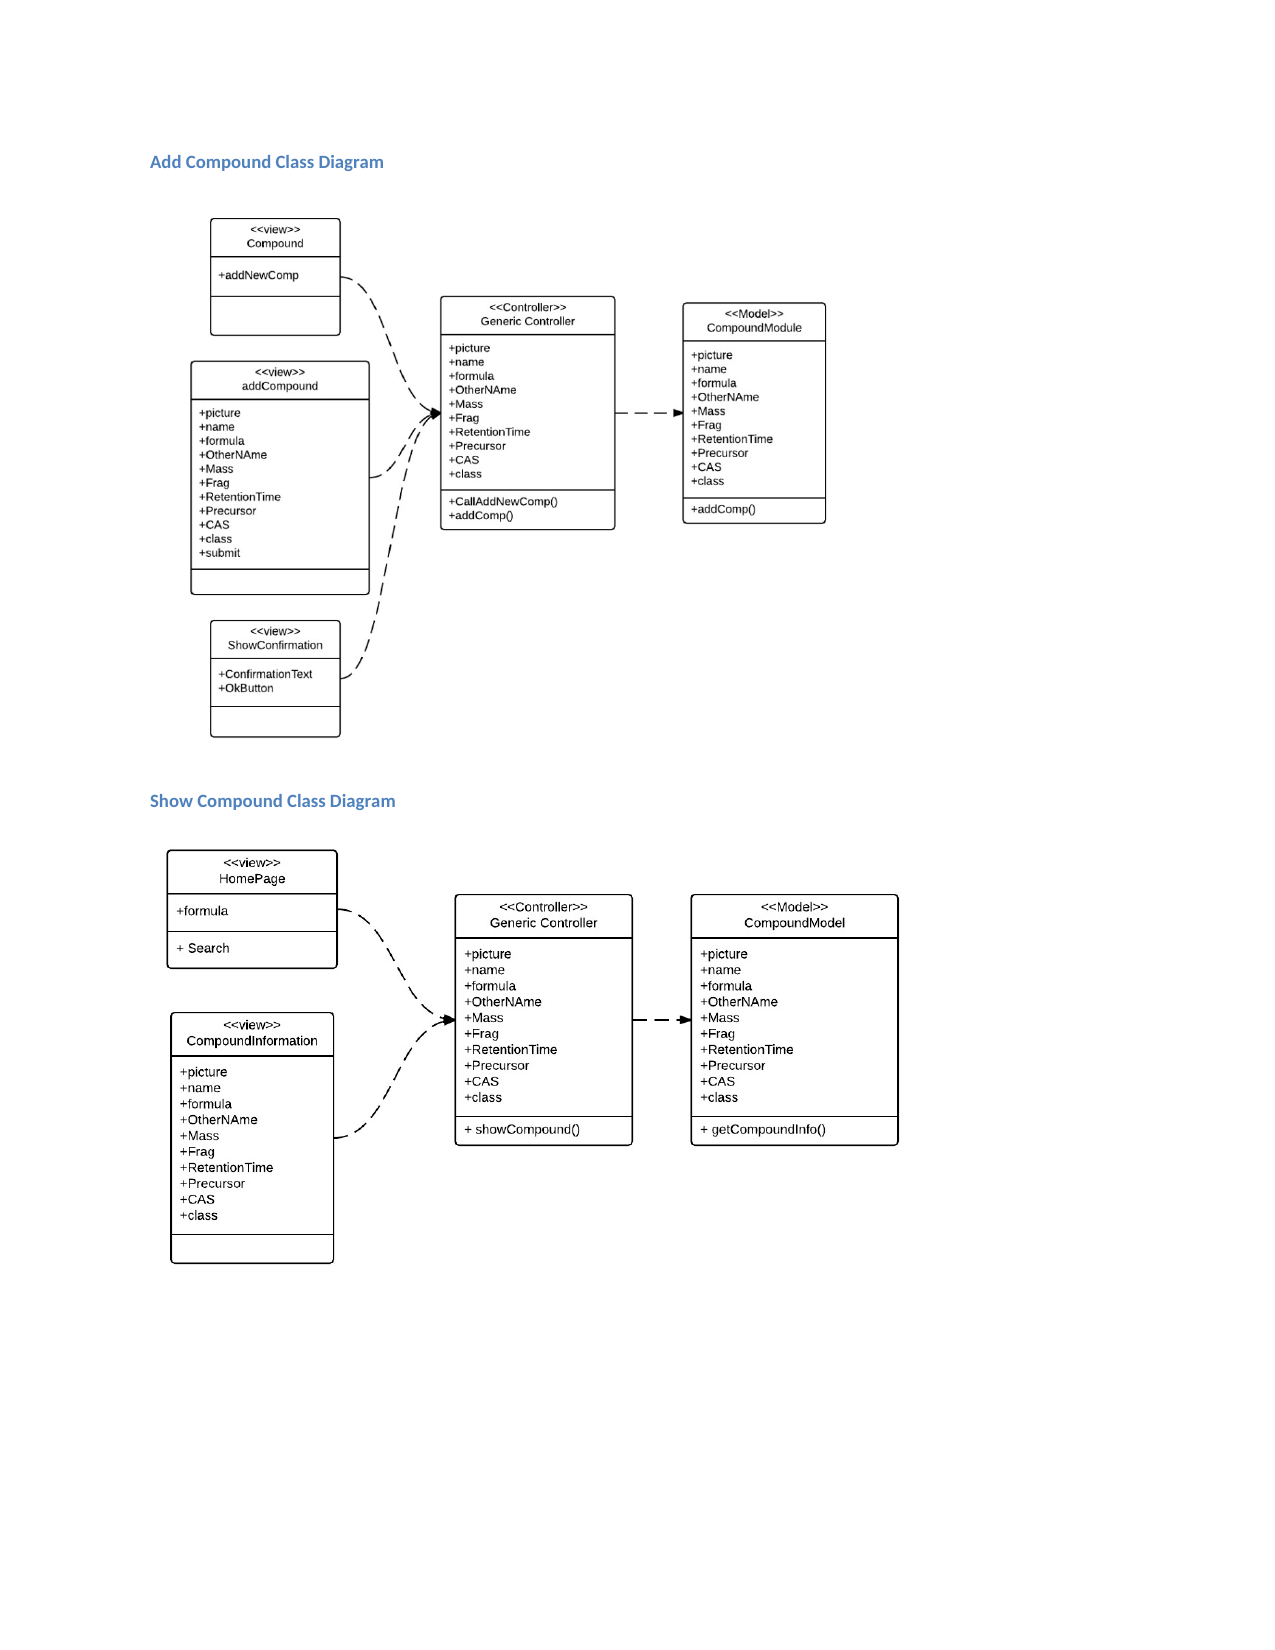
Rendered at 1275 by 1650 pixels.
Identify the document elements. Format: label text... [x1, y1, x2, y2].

text Add Compound Class Diagram [150, 150, 1125, 173]
picture [150, 833, 933, 1285]
text Show Compound Class Diagram [150, 789, 1125, 812]
picture [150, 193, 925, 769]
